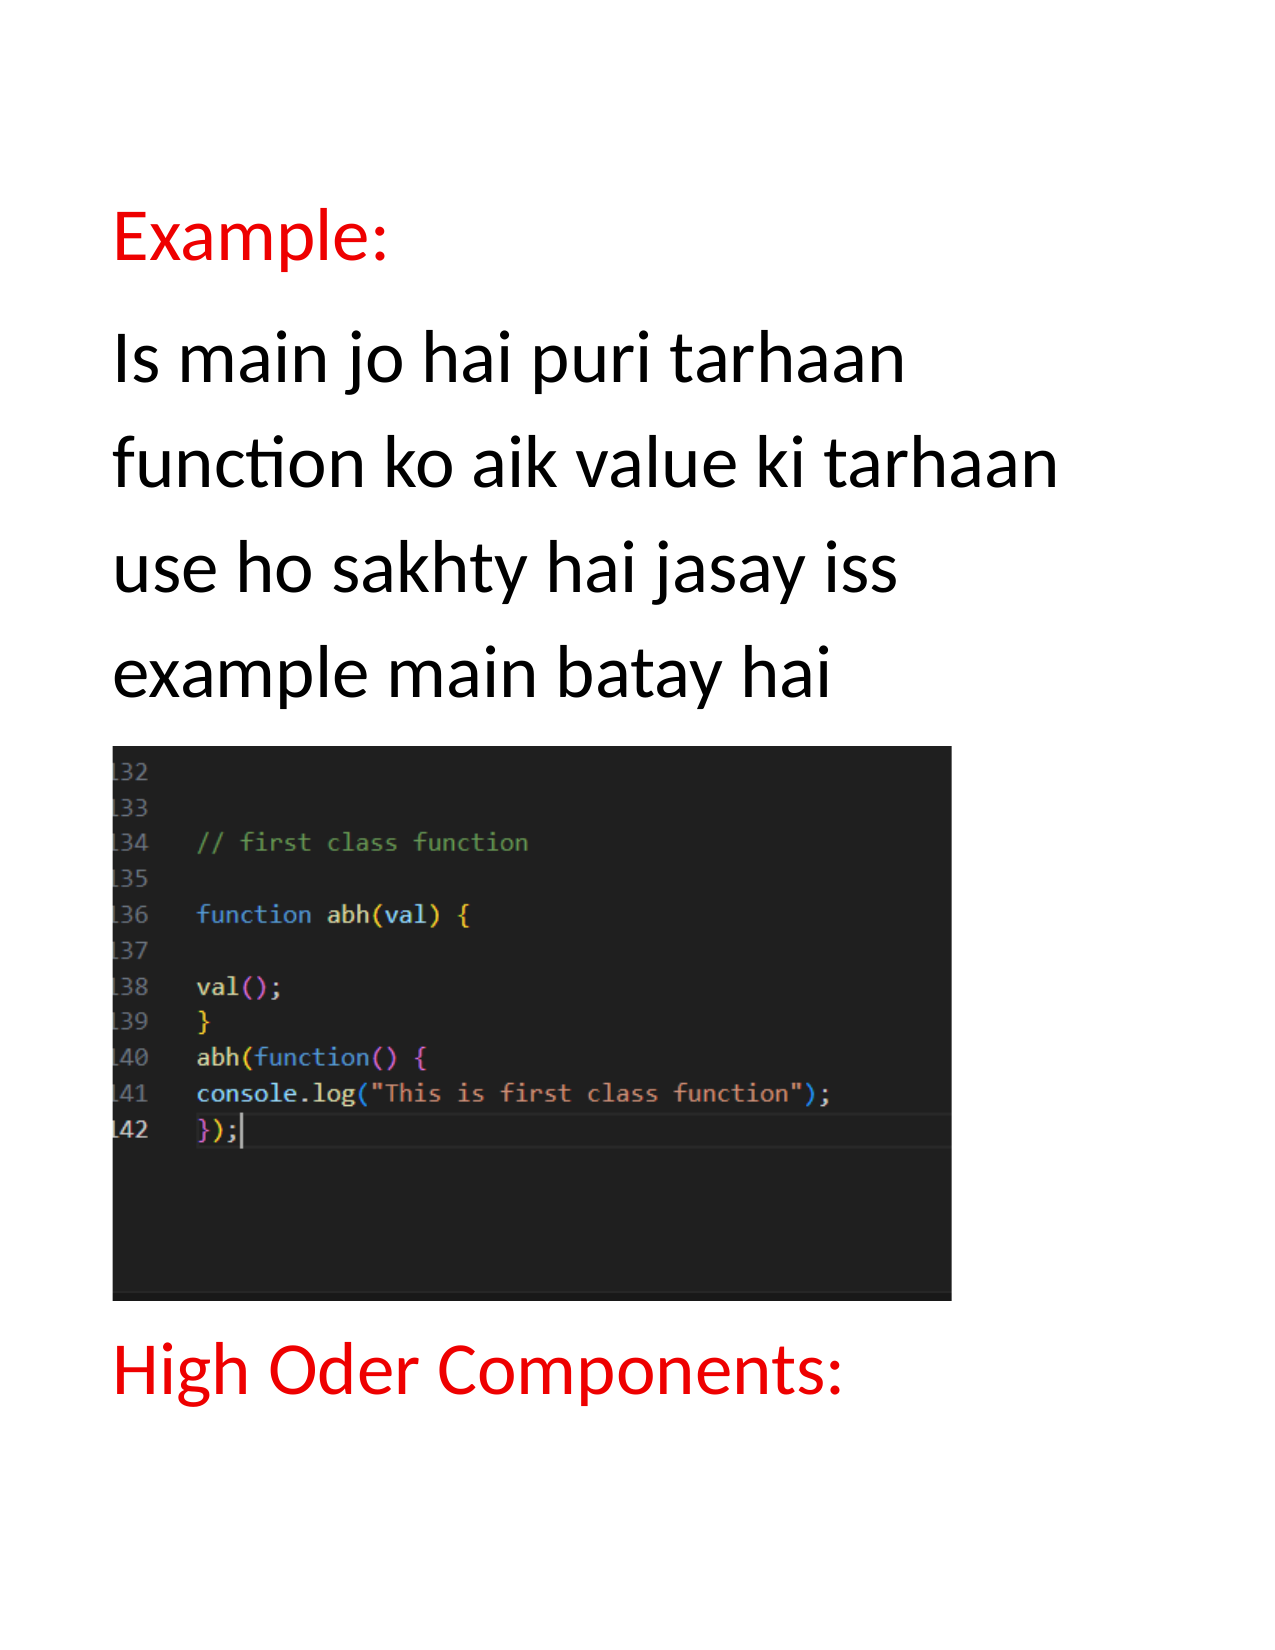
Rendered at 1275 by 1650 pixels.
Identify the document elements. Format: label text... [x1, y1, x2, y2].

picture [112, 746, 952, 1301]
text Is main jo hai puri tarhaan function ko aik value ki tarhaan use ho sakhty hai jasay iss example main batay hai [112, 309, 1162, 717]
text High Oder Components: [112, 1321, 1162, 1413]
text Example: [112, 187, 1162, 279]
